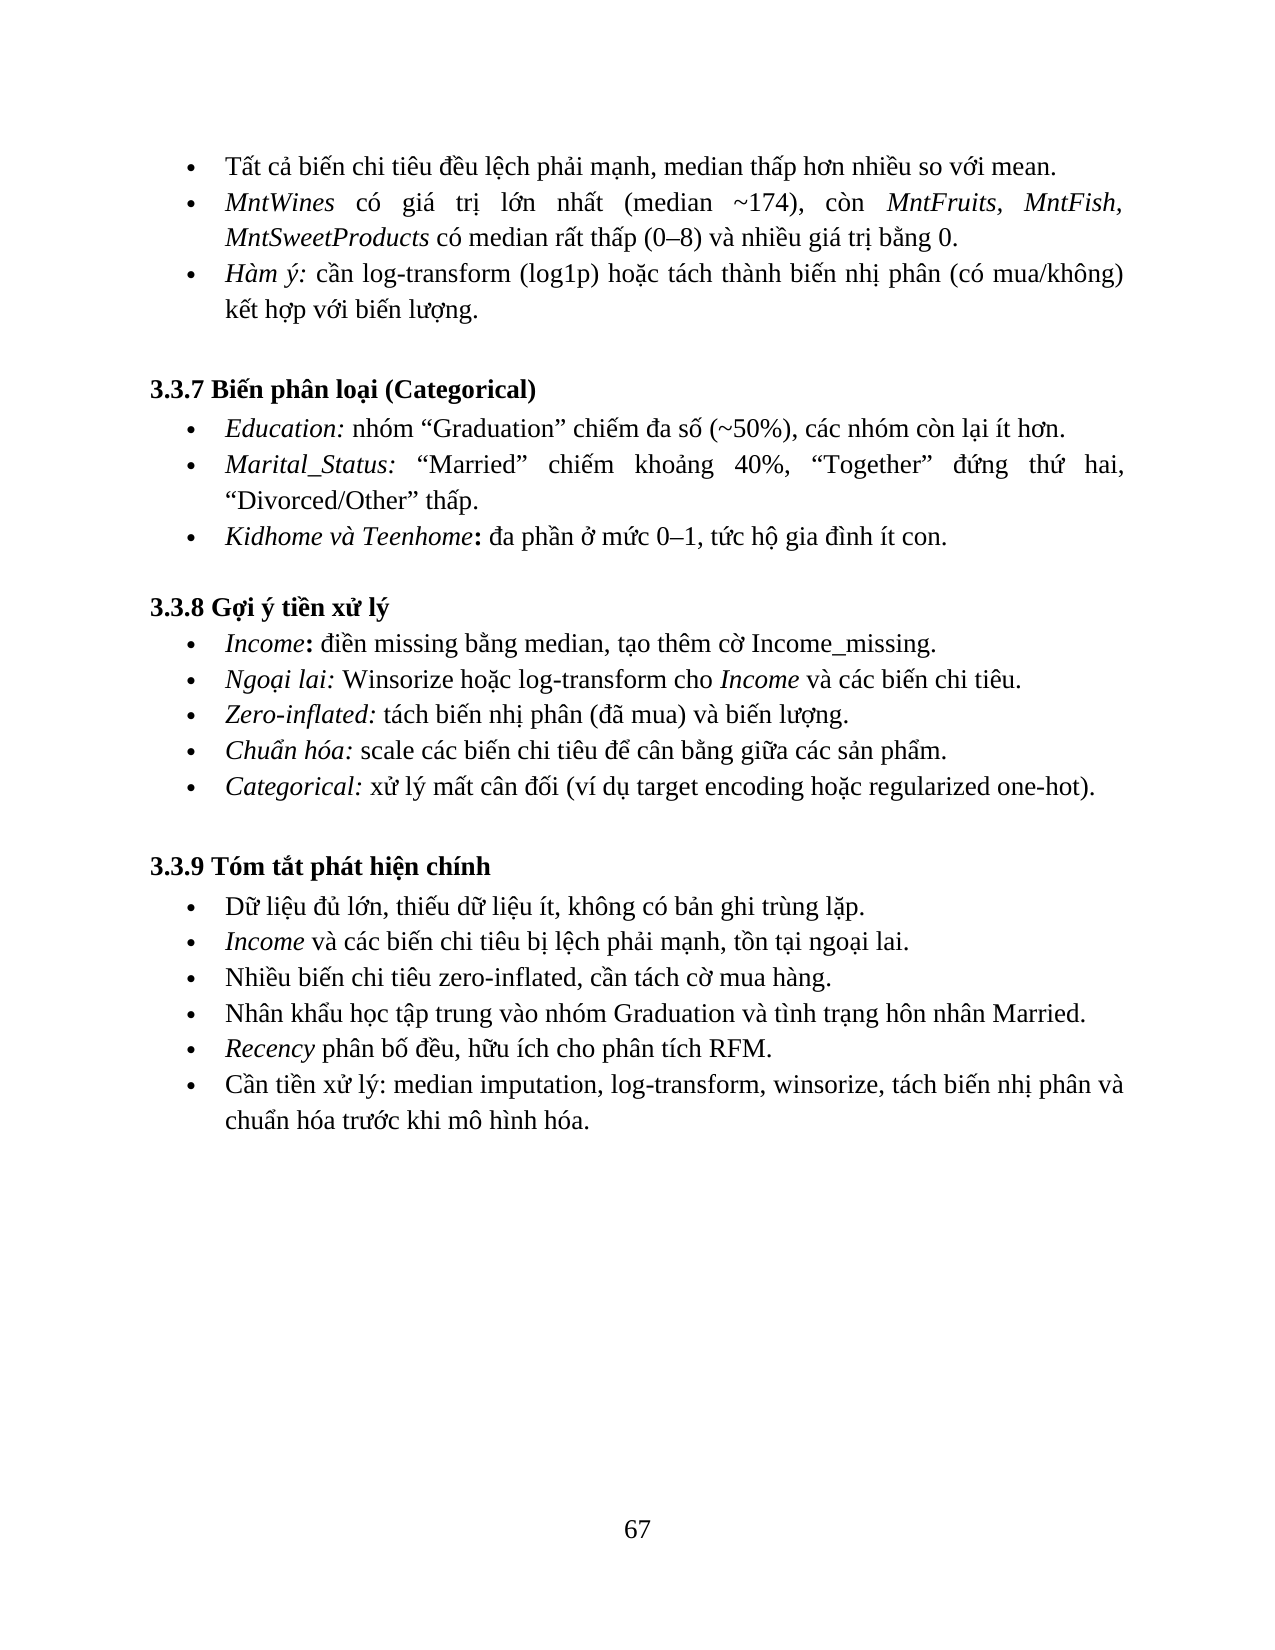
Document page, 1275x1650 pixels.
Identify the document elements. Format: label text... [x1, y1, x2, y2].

list Ngoại lai: Winsorize hoặc log-transform cho Income và các biến chi tiêu. [187, 663, 1125, 694]
subtitle 3.3.9 Tóm tắt phát hiện chính [150, 850, 1125, 881]
list Categorical: xử lý mất cân đối (ví dụ target encoding hoặc regularized one-hot). [187, 770, 1125, 801]
subtitle 3.3.7 Biến phân loại (Categorical) [150, 373, 1125, 404]
list Recency phân bố đều, hữu ích cho phân tích RFM. [187, 1032, 1125, 1064]
list Hàm ý: cần log-transform (log1p) hoặc tách thành biến nhị phân (có mua/không) kết hợp với biến lượng. [187, 257, 1125, 324]
list Zero-inflated: tách biến nhị phân (đã mua) và biến lượng. [187, 698, 1125, 729]
list Income và các biến chi tiêu bị lệch phải mạnh, tồn tại ngoại lai. [187, 925, 1125, 956]
list Dữ liệu đủ lớn, thiếu dữ liệu ít, không có bản ghi trùng lặp. [187, 889, 1125, 921]
text 3.3.8 Gợi ý tiền xử lý [150, 591, 1125, 622]
list Education: nhóm “Graduation” chiếm đa số (~50%), các nhóm còn lại ít hơn. [187, 413, 1125, 444]
list Nhiều biến chi tiêu zero-inflated, cần tách cờ mua hàng. [187, 961, 1125, 992]
list Cần tiền xử lý: median imputation, log-transform, winsorize, tách biến nhị phân và chuẩn hóa trước khi mô hình hóa. [187, 1068, 1125, 1135]
list Nhân khẩu học tập trung vào nhóm Graduation và tình trạng hôn nhân Married. [187, 997, 1125, 1028]
list MntWines có giá trị lớn nhất (median ~174), còn MntFruits, MntFish, MntSweetProducts có median rất thấp (0–8) và nhiều giá trị bằng 0. [187, 186, 1125, 253]
list Marital_Status: “Married” chiếm khoảng 40%, “Together” đứng thứ hai, “Divorced/Other” thấp. [187, 448, 1125, 515]
list Tất cả biến chi tiêu đều lệch phải mạnh, median thấp hơn nhiều so với mean. [187, 150, 1125, 181]
list Chuẩn hóa: scale các biến chi tiêu để cân bằng giữa các sản phẩm. [187, 734, 1125, 765]
list Income: điền missing bằng median, tạo thêm cờ Income_missing. [187, 627, 1125, 658]
list Kidhome và Teenhome: đa phần ở mức 0–1, tức hộ gia đình ít con. [187, 520, 1125, 551]
